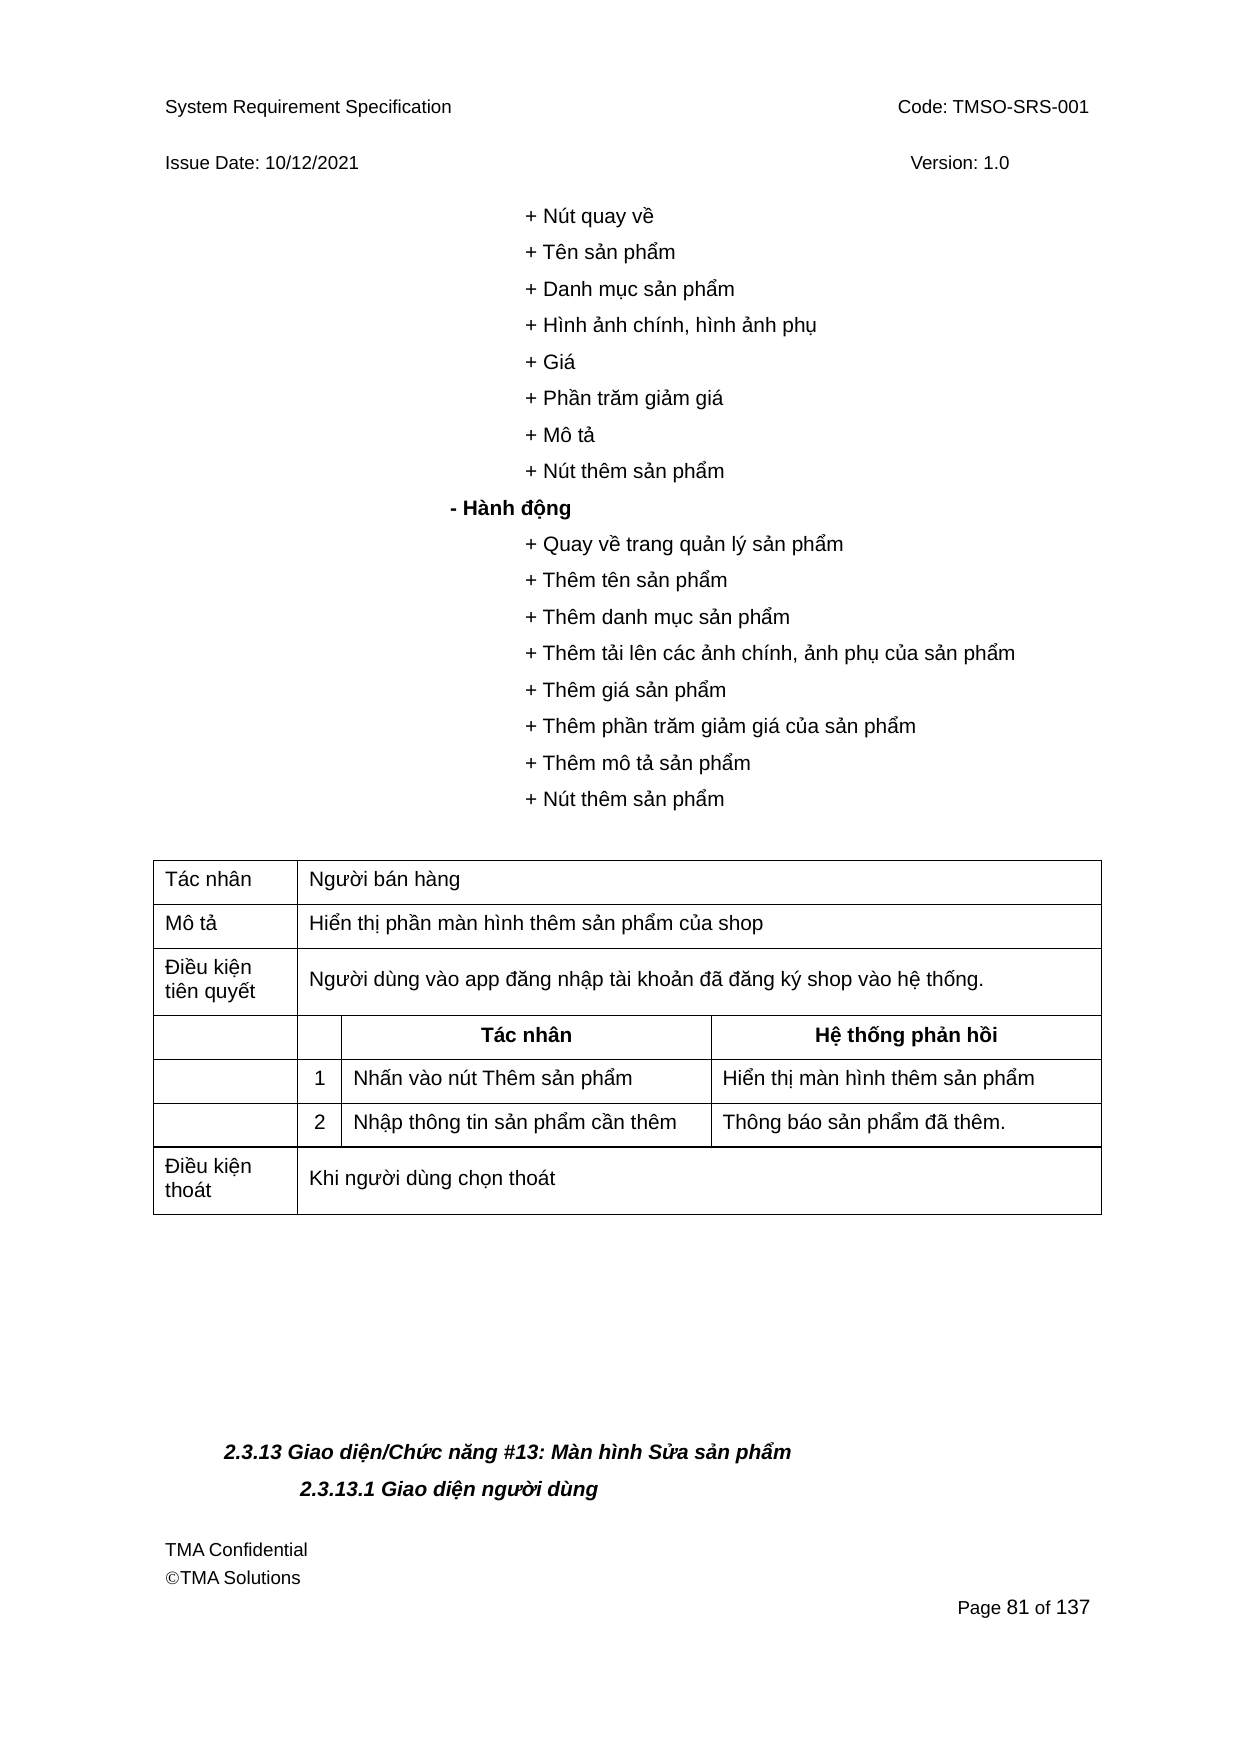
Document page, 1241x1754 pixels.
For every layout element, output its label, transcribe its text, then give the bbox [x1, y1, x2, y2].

text 2.3.13 Giao diện/Chức năng #13: Màn hình Sửa sản phẩm [150, 1440, 1090, 1464]
table_cell Nhấn vào nút Thêm sản phẩm [342, 1060, 711, 1103]
text 2.3.13.1 Giao diện người dùng [240, 1477, 1090, 1501]
table_cell [154, 1016, 297, 1059]
table_cell Người dùng vào app đăng nhập tài khoản đã đăng ký shop vào hệ thống. [298, 949, 1101, 1015]
table_cell Hiển thị màn hình thêm sản phẩm [712, 1060, 1101, 1103]
table_cell 2 [298, 1104, 341, 1146]
table_cell Hệ thống phản hồi [712, 1016, 1101, 1059]
table_cell [298, 1016, 341, 1059]
table_cell 1 [298, 1060, 341, 1103]
text + Hình ảnh chính, hình ảnh phụ [435, 313, 1090, 337]
text + Mô tả [435, 422, 1090, 446]
text + Nút thêm sản phẩm [465, 787, 1090, 811]
table_cell Tác nhân [342, 1016, 711, 1059]
table_header Tác nhân [154, 861, 297, 904]
text + Thêm tải lên các ảnh chính, ảnh phụ của sản phẩm [465, 641, 1090, 665]
text + Nút quay về [435, 204, 1090, 228]
text - Hành động [420, 495, 1090, 519]
text + Thêm tên sản phẩm [420, 568, 1090, 592]
text + Danh mục sản phẩm [435, 277, 1090, 301]
text + Quay về trang quản lý sản phẩm [420, 532, 1090, 556]
text + Phần trăm giảm giá [435, 386, 1090, 410]
text + Tên sản phẩm [435, 240, 1090, 264]
text + Giá [435, 349, 1090, 373]
text + Thêm giá sản phẩm [495, 678, 1090, 702]
text + Thêm phần trăm giảm giá của sản phẩm [465, 714, 1090, 738]
text + Thêm danh mục sản phẩm [495, 605, 1090, 629]
table_cell Nhập thông tin sản phẩm cần thêm [342, 1104, 711, 1146]
table_cell [154, 1104, 297, 1146]
text + Nút thêm sản phẩm [435, 459, 1090, 483]
table_cell Điều kiện tiên quyết [154, 949, 297, 1015]
text + Thêm mô tả sản phẩm [495, 751, 1090, 774]
table_cell Mô tả [154, 905, 297, 947]
table_header Người bán hàng [298, 861, 1101, 904]
table_cell [154, 1060, 297, 1103]
table_cell Thông báo sản phẩm đã thêm. [712, 1104, 1101, 1146]
table_cell Điều kiện thoát [154, 1148, 297, 1214]
table_cell Hiển thị phần màn hình thêm sản phẩm của shop [298, 905, 1101, 947]
table_cell Khi người dùng chọn thoát [298, 1148, 1101, 1214]
